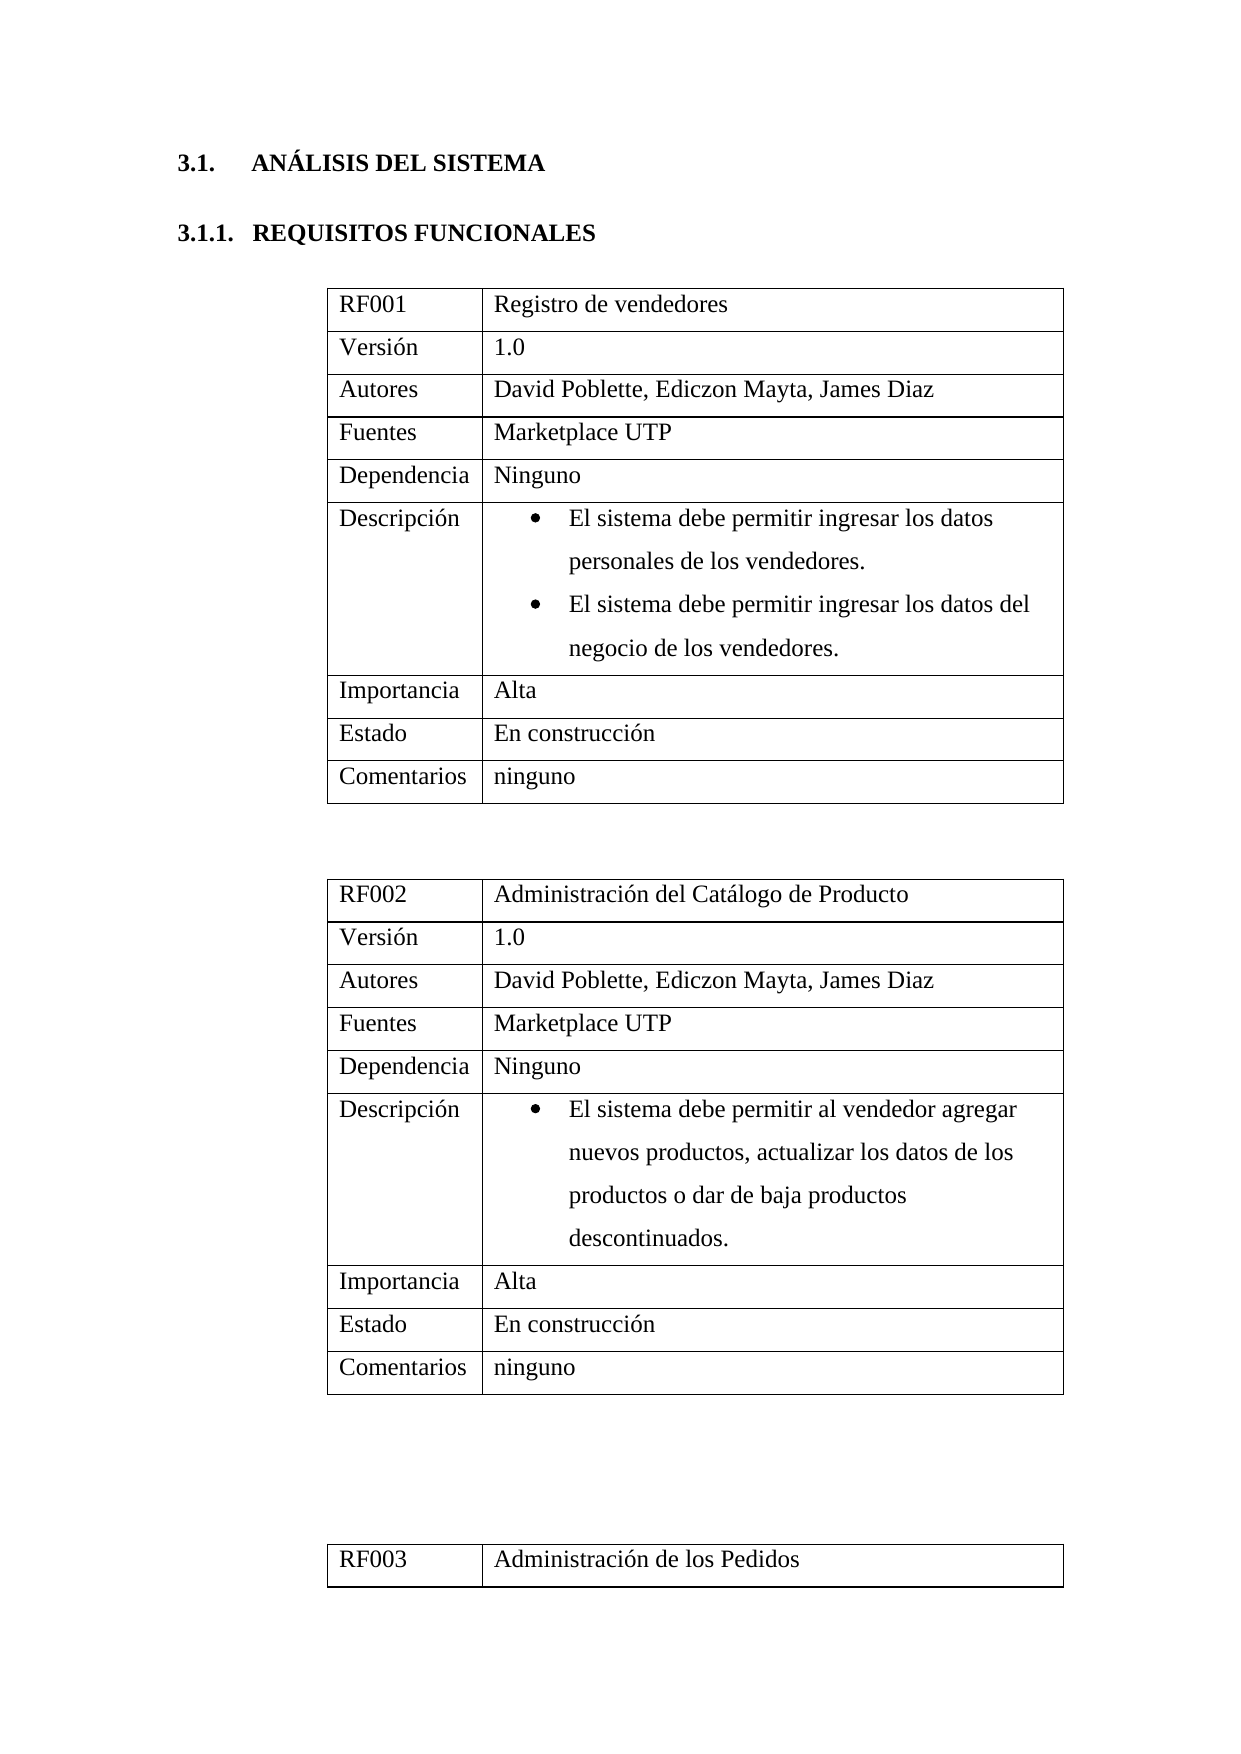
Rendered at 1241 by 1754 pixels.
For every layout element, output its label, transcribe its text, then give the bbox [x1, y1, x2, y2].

table_header Administración de los Pedidos [483, 1545, 1063, 1586]
table_header RF003 [328, 1545, 482, 1586]
table_cell Versión [328, 332, 482, 373]
table_cell Importancia [328, 1266, 482, 1308]
table_cell En construcción [483, 1309, 1063, 1351]
subtitle ANÁLISIS DEL SISTEMA [177, 148, 1063, 176]
table_cell David Poblette, Ediczon Mayta, James Diaz [483, 375, 1063, 416]
table_cell Fuentes [328, 418, 482, 459]
table_cell Dependencia [328, 1051, 482, 1093]
table_cell Ninguno [483, 460, 1063, 502]
table_cell Dependencia [328, 460, 482, 502]
table_header RF001 [328, 289, 482, 331]
table_cell 1.0 [483, 923, 1063, 964]
table_cell Importancia [328, 676, 482, 717]
table_cell Autores [328, 375, 482, 416]
table_cell Autores [328, 965, 482, 1007]
table_cell Descripción [328, 503, 482, 674]
table_header RF002 [328, 880, 482, 921]
table_cell El sistema debe permitir al vendedor agregar nuevos productos, actualizar los datos de los productos o dar de baja productos descontinuados. [483, 1094, 1063, 1265]
table_cell David Poblette, Ediczon Mayta, James Diaz [483, 965, 1063, 1007]
table_cell Ninguno [483, 1051, 1063, 1093]
table_cell Estado [328, 719, 482, 760]
table_header Registro de vendedores [483, 289, 1063, 331]
table_cell Alta [483, 1266, 1063, 1308]
table_cell Estado [328, 1309, 482, 1351]
table_cell Comentarios [328, 1352, 482, 1394]
table_cell Descripción [328, 1094, 482, 1265]
table_cell Marketplace UTP [483, 1008, 1063, 1050]
table_cell ninguno [483, 1352, 1063, 1394]
table_cell Marketplace UTP [483, 418, 1063, 459]
subtitle REQUISITOS FUNCIONALES [177, 218, 1063, 246]
table_cell El sistema debe permitir ingresar los datos personales de los vendedores. El sistema debe permitir ingresar los datos del negocio de los vendedores. [483, 503, 1063, 674]
table_cell Fuentes [328, 1008, 482, 1050]
table_header Administración del Catálogo de Producto [483, 880, 1063, 921]
table_cell En construcción [483, 719, 1063, 760]
table_cell Comentarios [328, 761, 482, 803]
table_cell ninguno [483, 761, 1063, 803]
table_cell 1.0 [483, 332, 1063, 373]
table_cell Alta [483, 676, 1063, 717]
table_cell Versión [328, 923, 482, 964]
